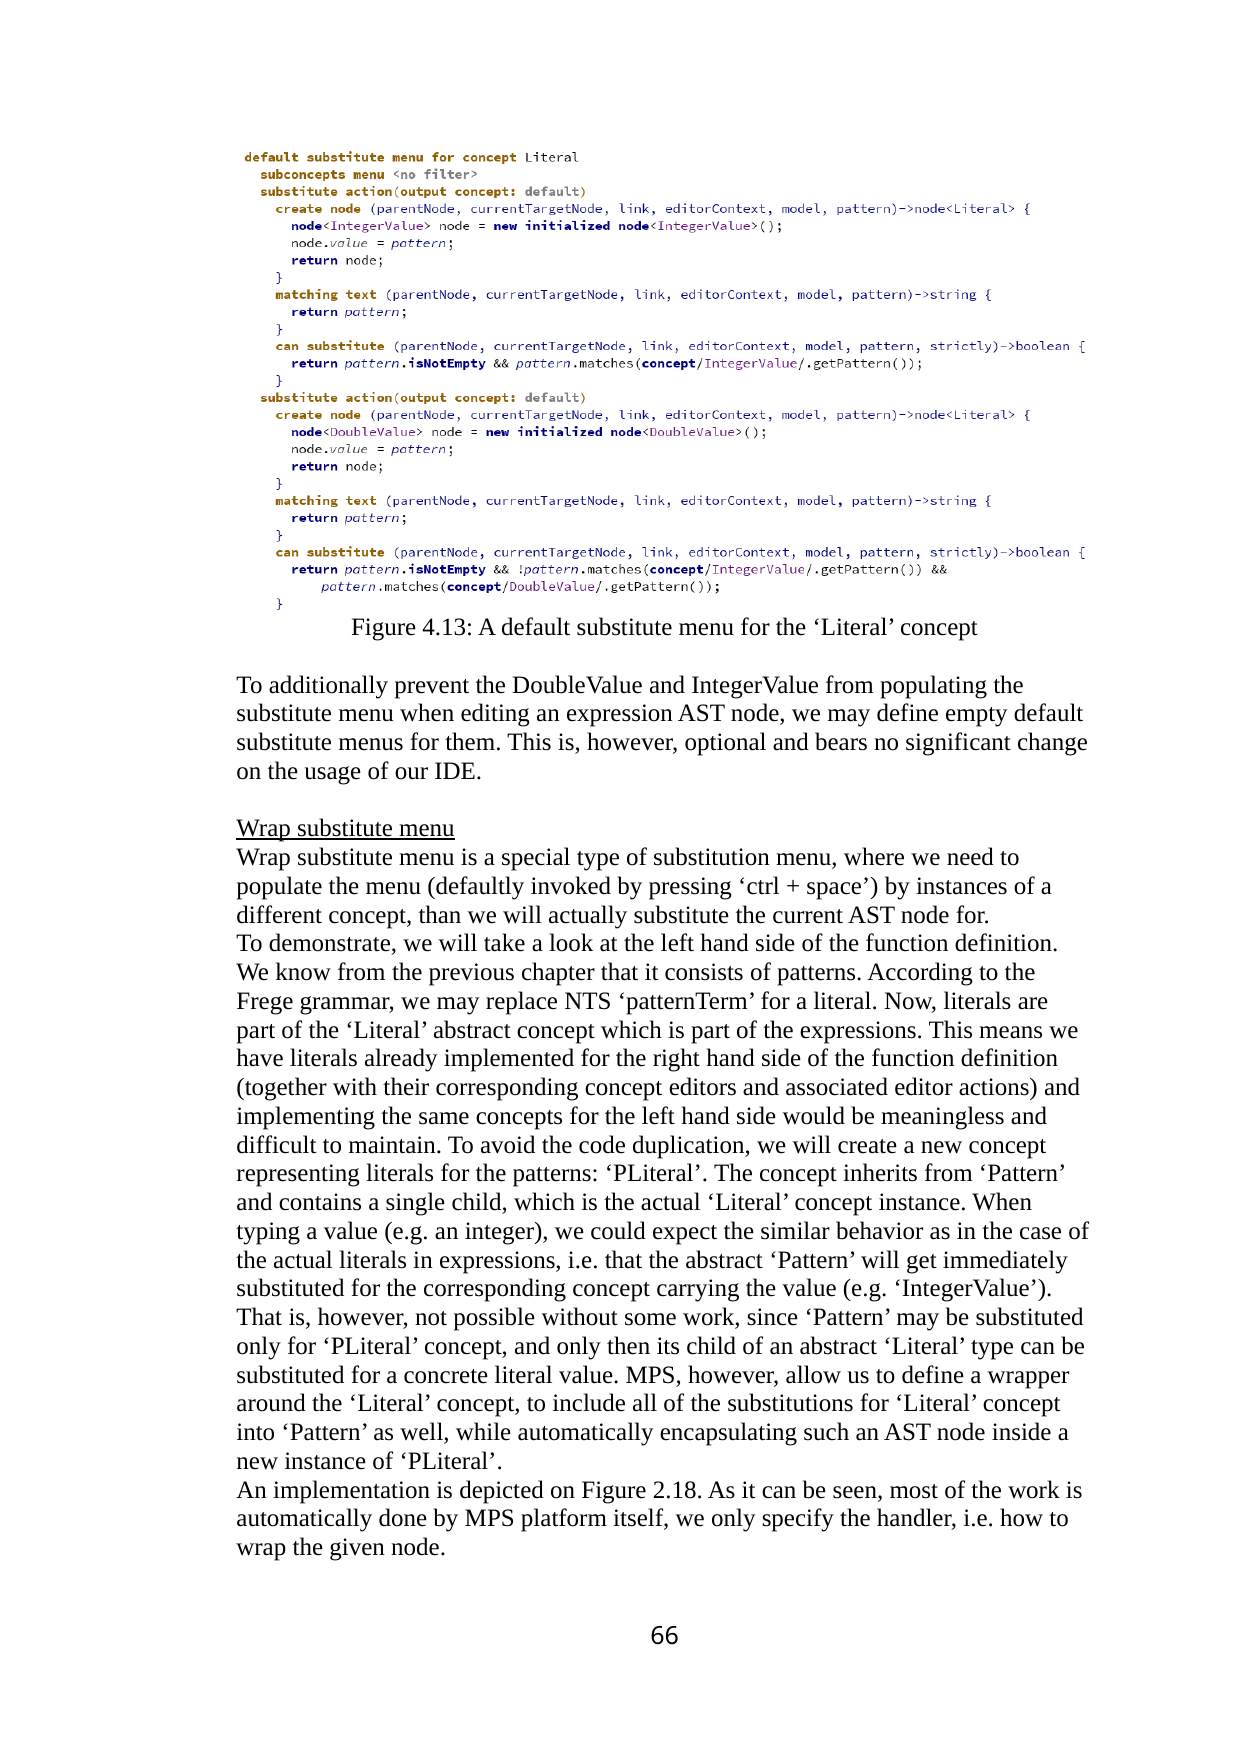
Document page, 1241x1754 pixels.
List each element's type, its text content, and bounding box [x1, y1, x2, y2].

text Wrap substitute menu [236, 813, 1092, 842]
text Wrap substitute menu is a special type of substitution menu, where we need to populate the menu (defaultly invoked by pressing ‘ctrl + space’) by instances of a different concept, than we will actually substitute the current AST node for. [236, 842, 1092, 928]
text To demonstrate, we will take a look at the left hand side of the function definition. We know from the previous chapter that it consists of patterns. According to the Frege grammar, we may replace NTS ‘patternTerm’ for a literal. Now, literals are part of the ‘Literal’ abstract concept which is part of the expressions. This means we have literals already implemented for the right hand side of the function definition (together with their corresponding concept editors and associated editor actions) and implementing the same concepts for the left hand side would be meaningless and difficult to maintain. To avoid the code duplication, we will create a new concept representing literals for the patterns: ‘PLiteral’. The concept inherits from ‘Pattern’ and contains a single child, which is the actual ‘Literal’ concept instance. When typing a value (e.g. an integer), we could expect the similar behavior as in the case of the actual literals in expressions, i.e. that the abstract ‘Pattern’ will get immediately substituted for the corresponding concept carrying the value (e.g. ‘IntegerValue’). That is, however, not possible without some work, since ‘Pattern’ may be substituted only for ‘PLiteral’ concept, and only then its child of an abstract ‘Literal’ type can be substituted for a concrete literal value. MPS, however, allow us to define a wrapper around the ‘Literal’ concept, to include all of the substitutions for ‘Literal’ concept into ‘Pattern’ as well, while automatically encapsulating such an AST node inside a new instance of ‘PLiteral’. [236, 928, 1092, 1475]
picture [240, 147, 1089, 613]
text To additionally prevent the DoubleValue and IntegerValue from populating the substitute menu when editing an expression AST node, we may define empty default substitute menus for them. This is, however, optional and bears no significant change on the usage of our IDE. [236, 670, 1092, 785]
text An implementation is depicted on Figure 2.18. As it can be seen, most of the work is automatically done by MPS platform itself, we only specify the handler, i.e. how to wrap the given node. [236, 1475, 1092, 1561]
text Figure 4.13: A default substitute menu for the ‘Literal’ concept [236, 612, 1092, 641]
